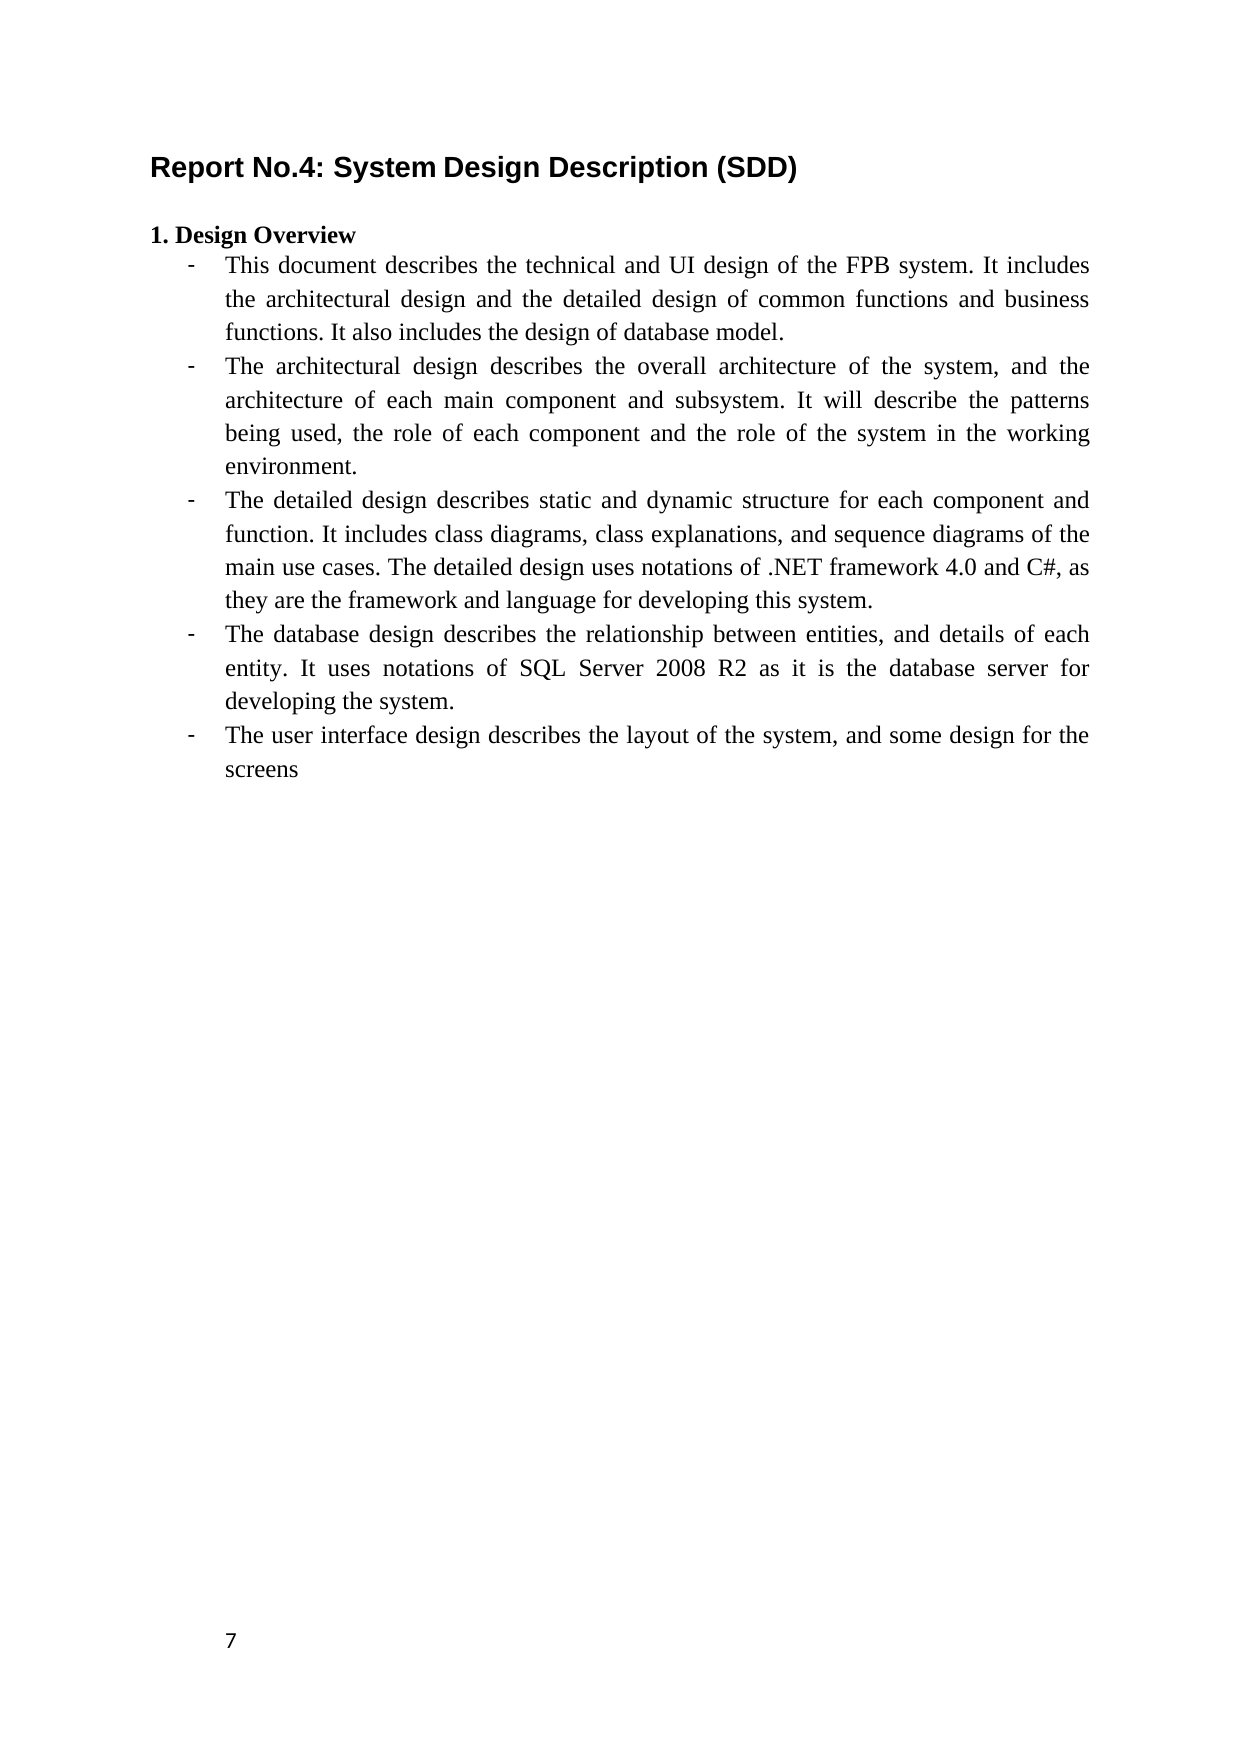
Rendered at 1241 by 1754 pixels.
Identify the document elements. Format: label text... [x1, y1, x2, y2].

subtitle System Design Description (SDD) [150, 150, 1091, 184]
list The detailed design describes static and dynamic structure for each component and function. It includes class diagrams, class explanations, and sequence diagrams of the main use cases. The detailed design uses notations of .NET framework 4.0 and C#, as they are the framework and language for developing this system. [187, 484, 1091, 614]
list The architectural design describes the overall architecture of the system, and the architecture of each main component and subsystem. It will describe the patterns being used, the role of each component and the role of the system in the working environment. [187, 351, 1091, 480]
subtitle Design Overview [150, 221, 1091, 250]
list This document describes the technical and UI design of the FPB system. It includes the architectural design and the detailed design of common functions and business functions. It also includes the design of database model. [187, 250, 1091, 346]
list The user interface design describes the layout of the system, and some design for the screens [187, 719, 1091, 783]
list The database design describes the relationship between entities, and details of each entity. It uses notations of SQL Server 2008 R2 as it is the database server for developing the system. [187, 618, 1091, 715]
